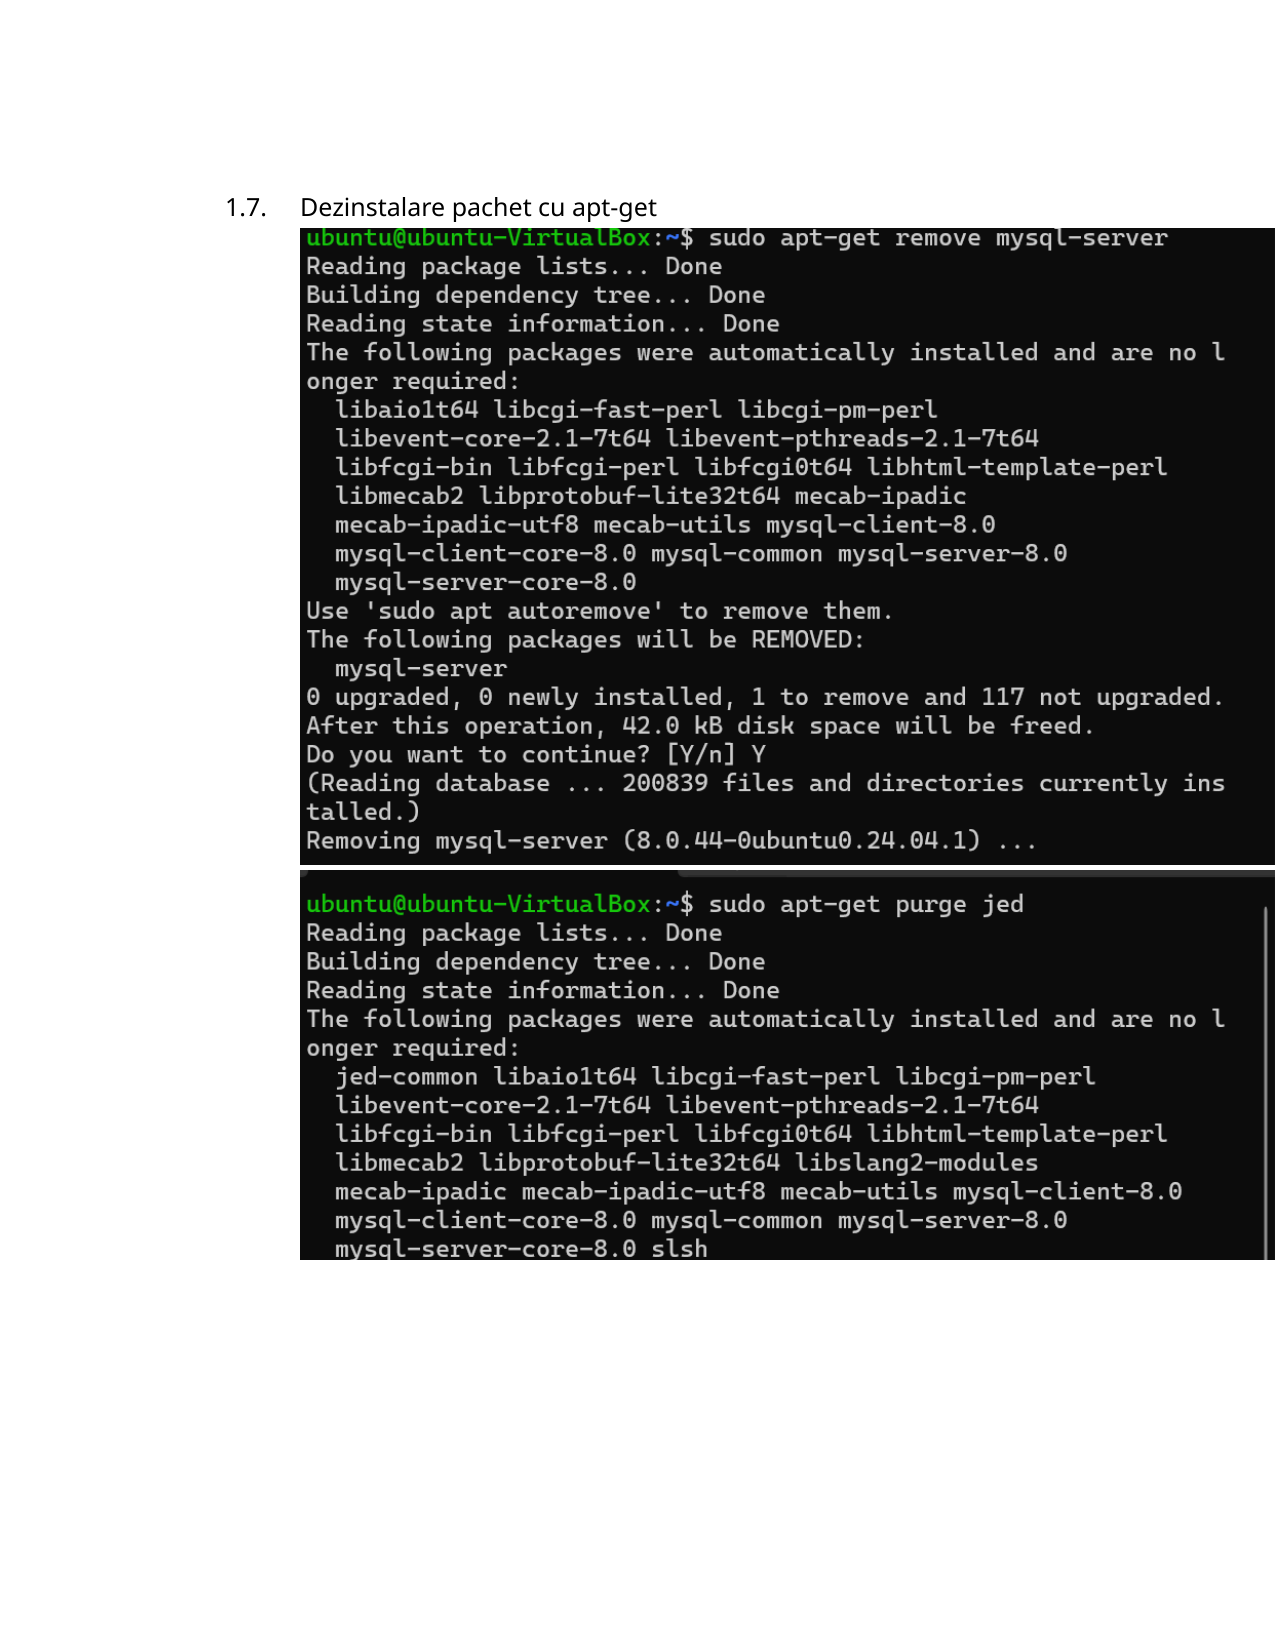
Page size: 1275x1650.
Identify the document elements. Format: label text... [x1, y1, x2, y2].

picture [300, 228, 1275, 865]
picture [300, 870, 1275, 1260]
list Dezinstalare pachet cu apt-get [225, 189, 1125, 223]
